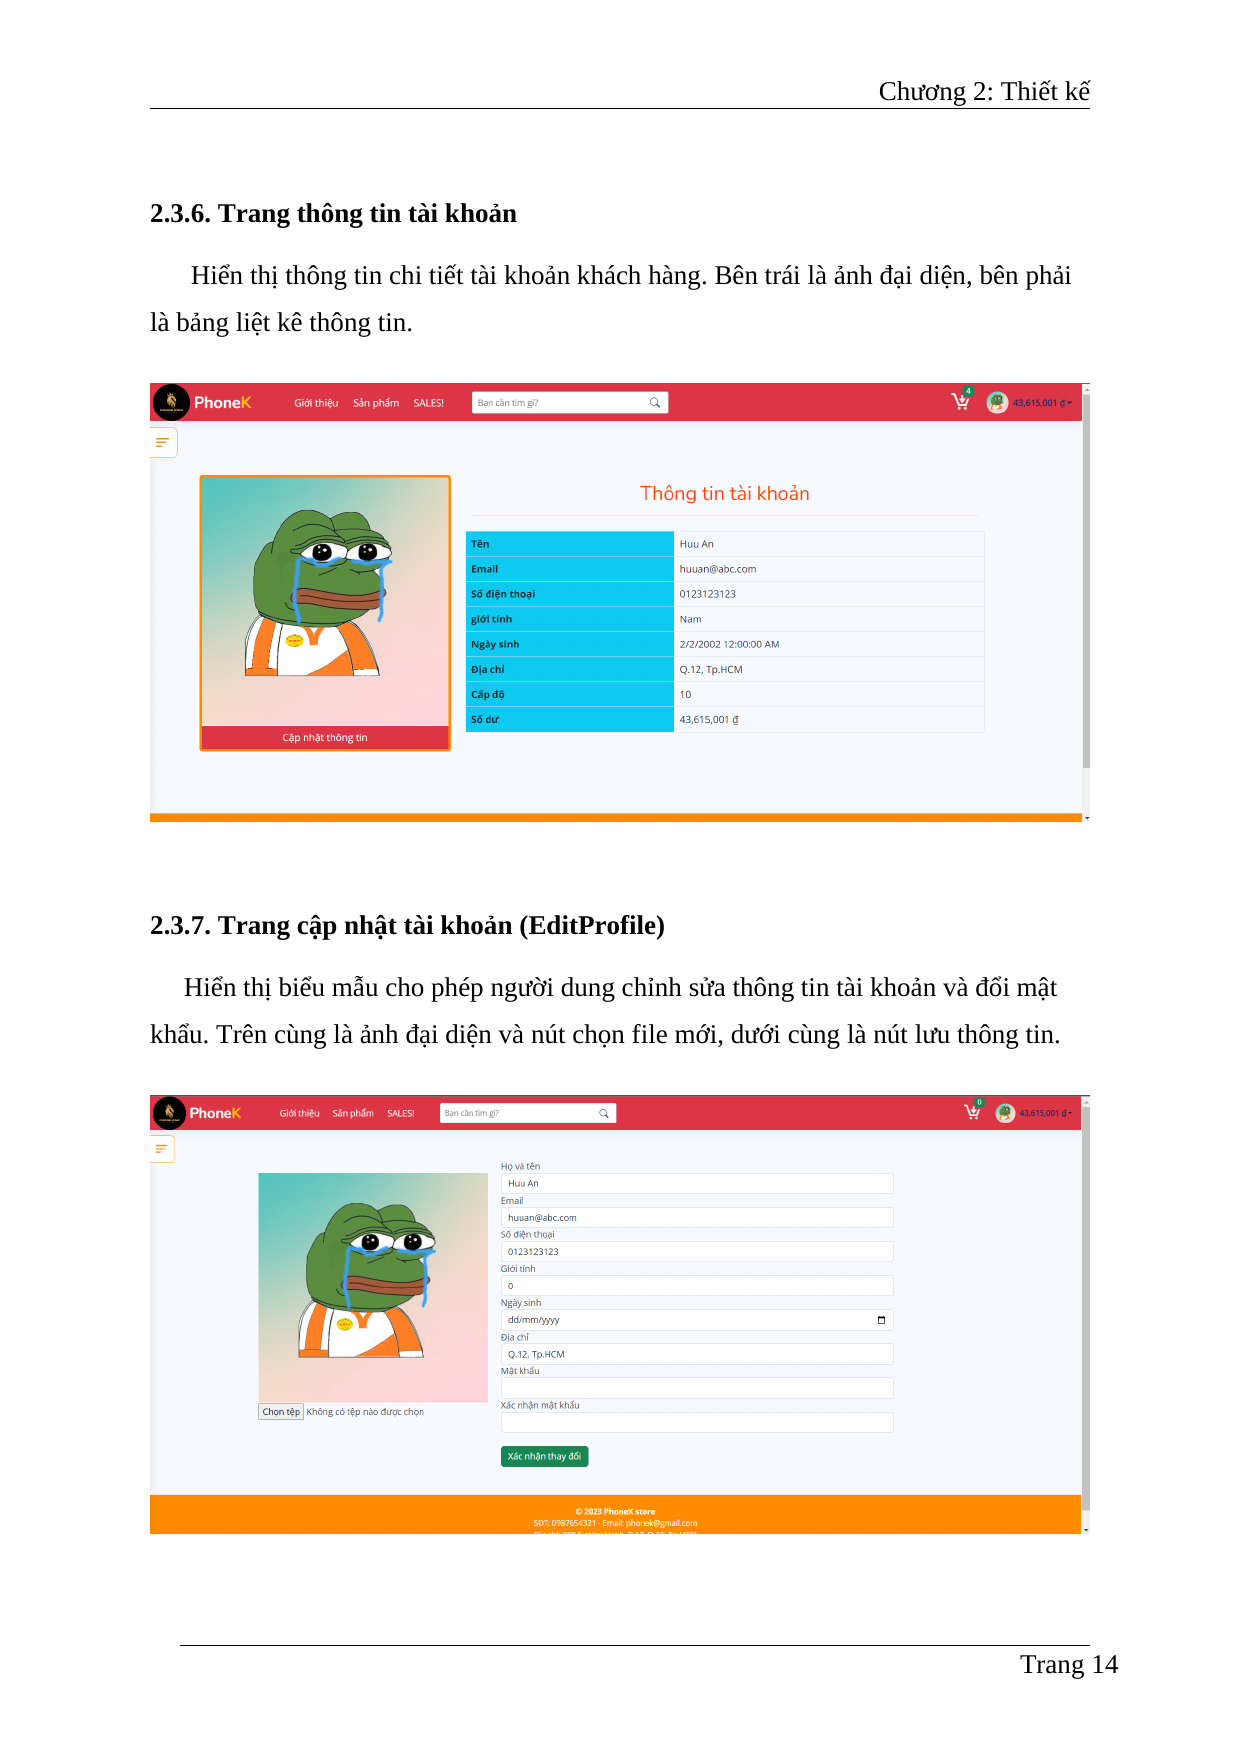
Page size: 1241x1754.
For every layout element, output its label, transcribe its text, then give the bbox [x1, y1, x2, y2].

text Hiển thị biểu mẫu cho phép người dung chỉnh sửa thông tin tài khoản và đổi mật khẩu. Trên cùng là ảnh đại diện và nút chọn file mới, dưới cùng là nút lưu thông tin. [150, 971, 1090, 1049]
picture [150, 1095, 1091, 1534]
picture [150, 383, 1091, 822]
text 2.3.7. Trang cập nhật tài khoản (EditProfile) [150, 909, 1090, 940]
text Hiển thị thông tin chi tiết tài khoản khách hàng. Bên trái là ảnh đại diện, bên phải là bảng liệt kê thông tin. [150, 259, 1090, 337]
text 2.3.6. Trang thông tin tài khoản [150, 197, 1090, 228]
